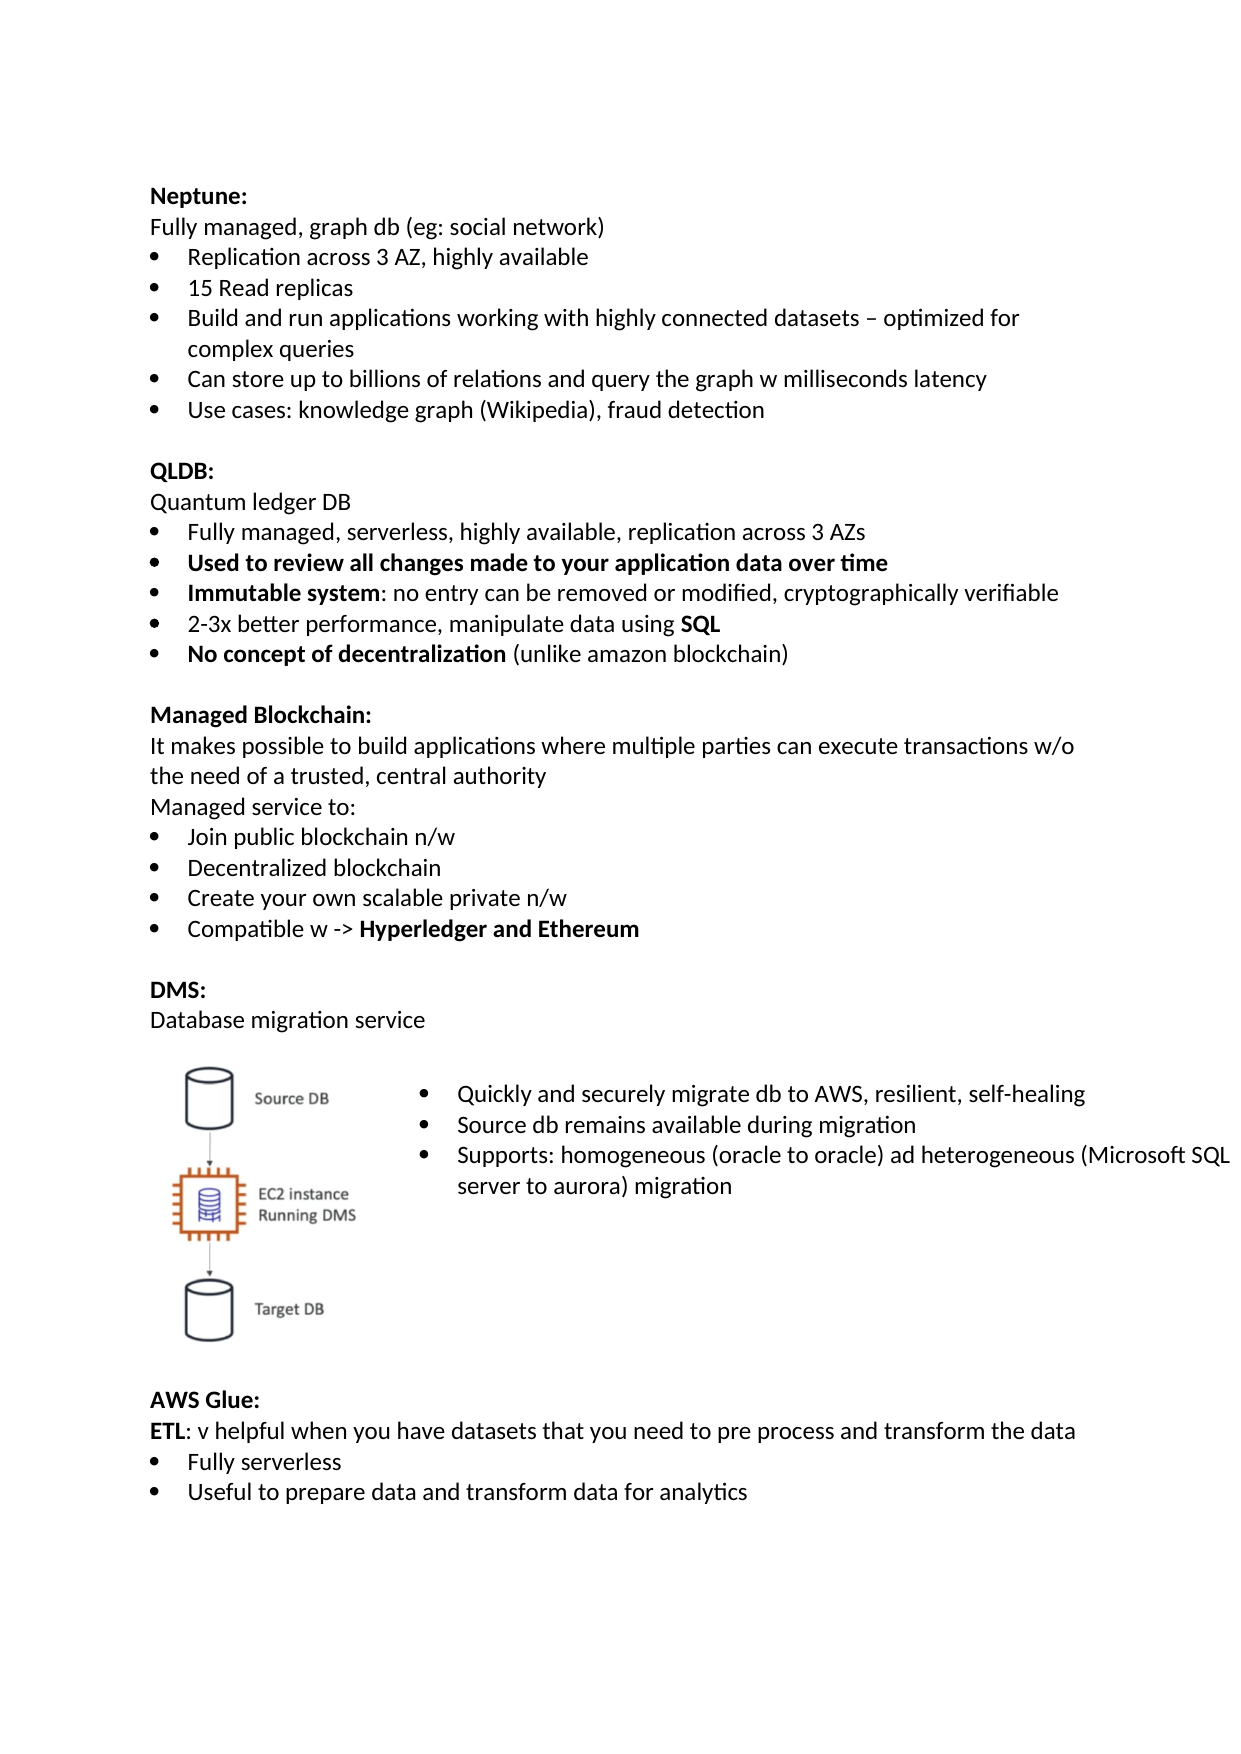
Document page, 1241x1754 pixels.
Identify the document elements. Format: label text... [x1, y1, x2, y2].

list the need of a trusted, central authority [150, 760, 1090, 791]
list It makes possible to build applications where multiple parties can execute transactions w/o [150, 730, 1090, 760]
list DMS: [150, 974, 1090, 1004]
picture [150, 1035, 361, 1354]
list Build and run applications working with highly connected datasets – optimized for complex queries [150, 303, 1090, 364]
list Create your own scalable private n/w [150, 882, 1090, 913]
list Neptune: [150, 181, 1090, 211]
list Decentralized blockchain [150, 852, 1090, 882]
list Useful to prepare data and transform data for analytics [150, 1476, 1090, 1507]
list 2-3x better performance, manipulate data using SQL [150, 608, 1090, 638]
list Can store up to billions of relations and query the graph w milliseconds latency [150, 364, 1090, 394]
list QLDB: [150, 455, 1090, 486]
list Replication across 3 AZ, highly available [150, 242, 1090, 272]
list No concept of decentralization (unlike amazon blockchain) [150, 638, 1090, 669]
list Managed service to: [150, 791, 1090, 821]
list Fully serverless [150, 1446, 1090, 1476]
list Database migration service [150, 1004, 1090, 1035]
list ETL: v helpful when you have datasets that you need to pre process and transform the data [150, 1415, 1090, 1446]
list 15 Read replicas [150, 272, 1090, 303]
list Join public blockchain n/w [150, 821, 1090, 852]
list Fully managed, graph db (eg: social network) [150, 211, 1090, 242]
list Compatible w -> Hyperledger and Ethereum [150, 913, 1090, 943]
list Managed Blockchain: [150, 699, 1090, 730]
list Use cases: knowledge graph (Wikipedia), fraud detection [150, 394, 1090, 425]
list Fully managed, serverless, highly available, replication across 3 AZs [150, 516, 1090, 547]
list Quantum ledger DB [150, 486, 1090, 516]
list Used to review all changes made to your application data over time [150, 547, 1090, 577]
list AWS Glue: [150, 1384, 1090, 1415]
list Immutable system: no entry can be removed or modified, cryptographically verifiable [150, 577, 1090, 608]
